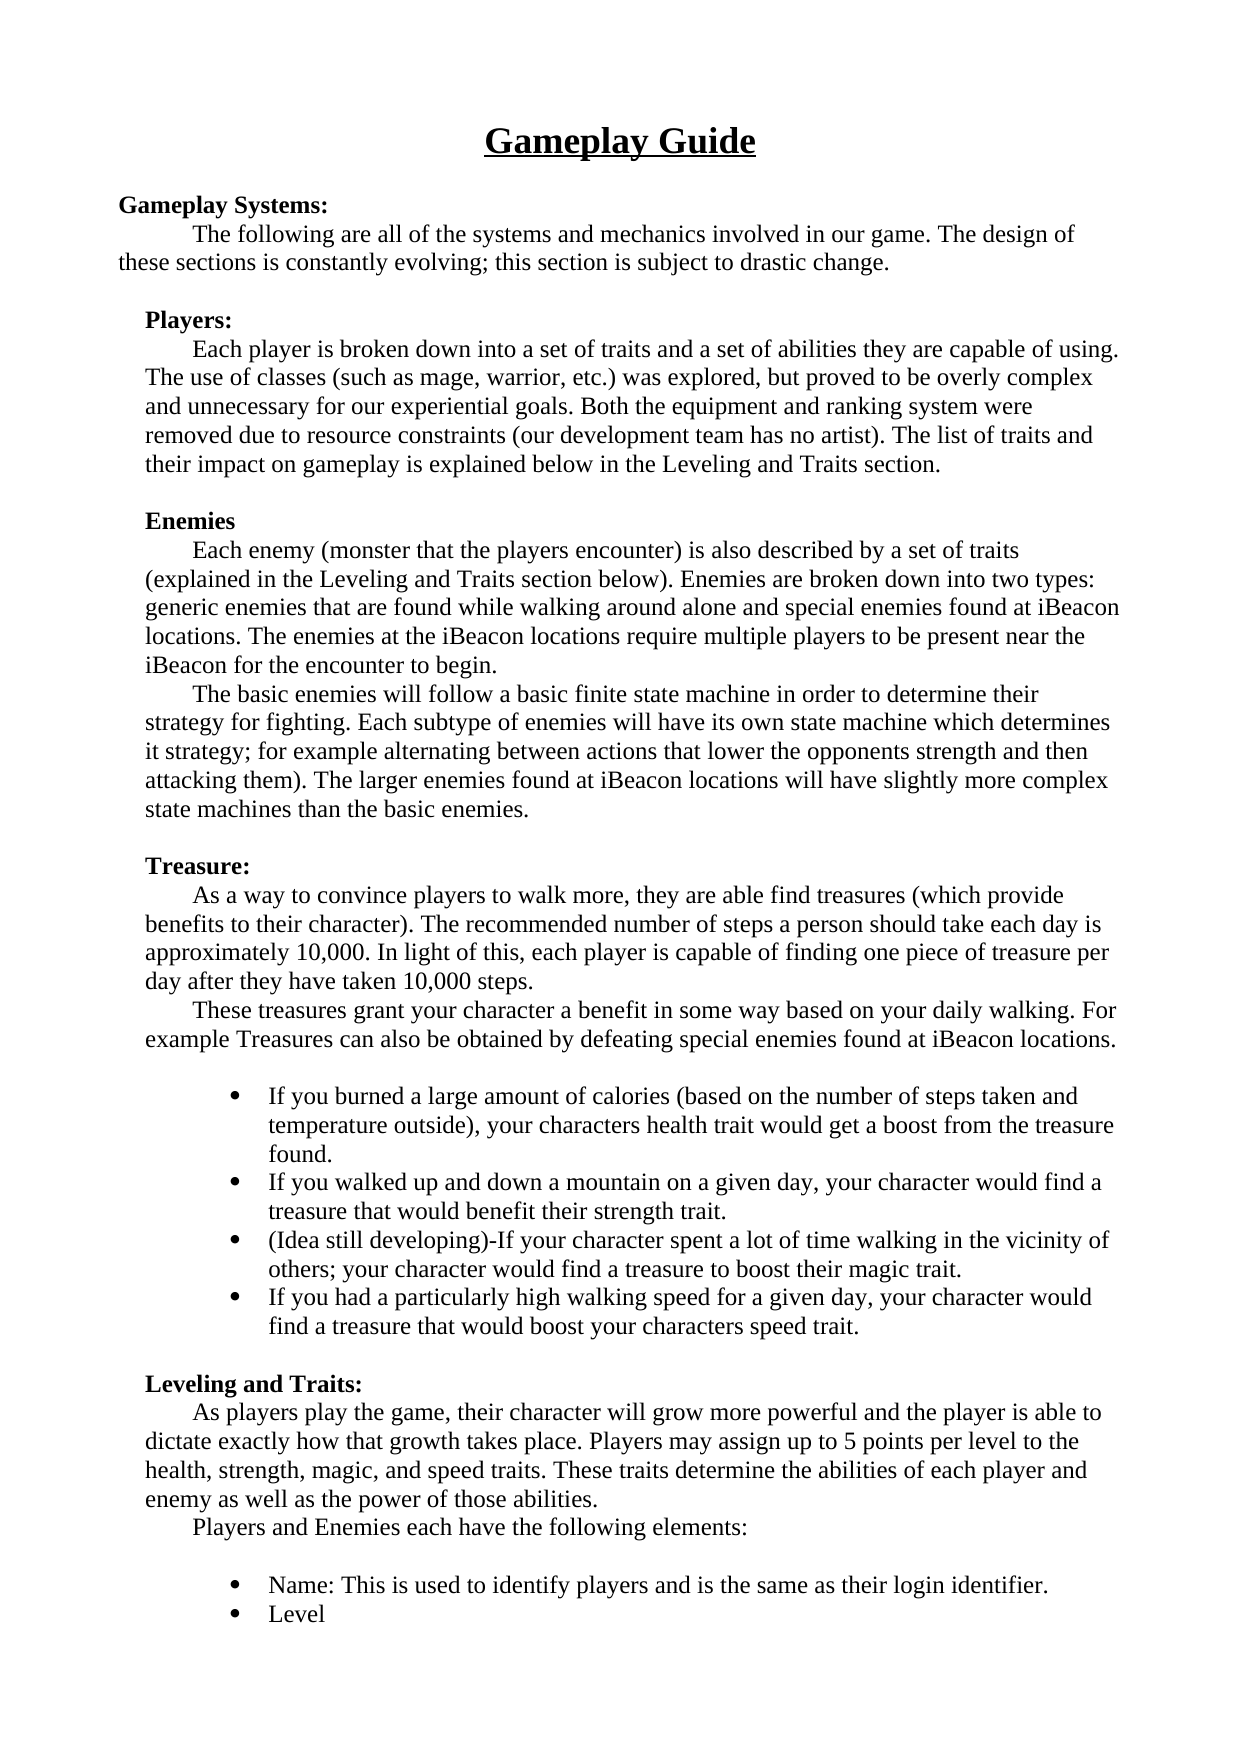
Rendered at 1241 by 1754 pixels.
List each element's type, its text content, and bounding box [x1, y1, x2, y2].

list If you walked up and down a mountain on a given day, your character would find a treasure that would benefit their strength trait. [231, 1167, 1122, 1225]
list If you had a particularly high walking speed for a given day, your character would find a treasure that would boost your characters speed trait. [231, 1282, 1122, 1340]
text Enemies [145, 506, 1122, 535]
list (Idea still developing)-If your character spent a lot of time walking in the vicinity of others; your character would find a treasure to boost their magic trait. [231, 1225, 1122, 1282]
text Each enemy (monster that the players encounter) is also described by a set of traits (explained in the Leveling and Traits section below). Enemies are broken down into two types: generic enemies that are found while walking around alone and special enemies found at iBeacon locations. The enemies at the iBeacon locations require multiple players to be present near the iBeacon for the encounter to begin. [145, 535, 1122, 679]
text Gameplay Systems: [118, 190, 1122, 219]
text Treasure: [145, 851, 1122, 880]
text Gameplay Guide [118, 118, 1122, 161]
text Each player is broken down into a set of traits and a set of abilities they are capable of using. The use of classes (such as mage, warrior, etc.) was explored, but proved to be overly complex and unnecessary for our experiential goals. Both the equipment and ranking system were removed due to resource constraints (our development team has no artist). The list of traits and their impact on gameplay is explained below in the Leveling and Traits section. [145, 334, 1122, 477]
text As a way to convince players to walk more, they are able find treasures (which provide benefits to their character). The recommended number of steps a person should take each day is approximately 10,000. In light of this, each player is capable of finding one piece of treasure per day after they have taken 10,000 steps. [145, 880, 1122, 995]
list If you burned a large amount of calories (based on the number of steps taken and temperature outside), your characters health trait would get a boost from the treasure found. [231, 1081, 1122, 1167]
text Players: [145, 305, 1122, 334]
text As players play the game, their character will grow more powerful and the player is able to dictate exactly how that growth takes place. Players may assign up to 5 points per level to the health, strength, magic, and speed traits. These traits determine the abilities of each player and enemy as well as the power of those abilities. [145, 1397, 1122, 1512]
text Leveling and Traits: [145, 1369, 1122, 1397]
text Players and Enemies each have the following elements: [145, 1512, 1122, 1541]
list Level [231, 1599, 1122, 1627]
text These treasures grant your character a benefit in some way based on your daily walking. For example Treasures can also be obtained by defeating special enemies found at iBeacon locations. [145, 995, 1122, 1052]
text The basic enemies will follow a basic finite state machine in order to determine their strategy for fighting. Each subtype of enemies will have its own state machine which determines it strategy; for example alternating between actions that lower the opponents strength and then attacking them). The larger enemies found at iBeacon locations will have slightly more complex state machines than the basic enemies. [145, 679, 1122, 822]
list Name: This is used to identify players and is the same as their login identifier. [231, 1570, 1122, 1599]
text The following are all of the systems and mechanics involved in our game. The design of these sections is constantly evolving; this section is subject to drastic change. [118, 219, 1122, 276]
